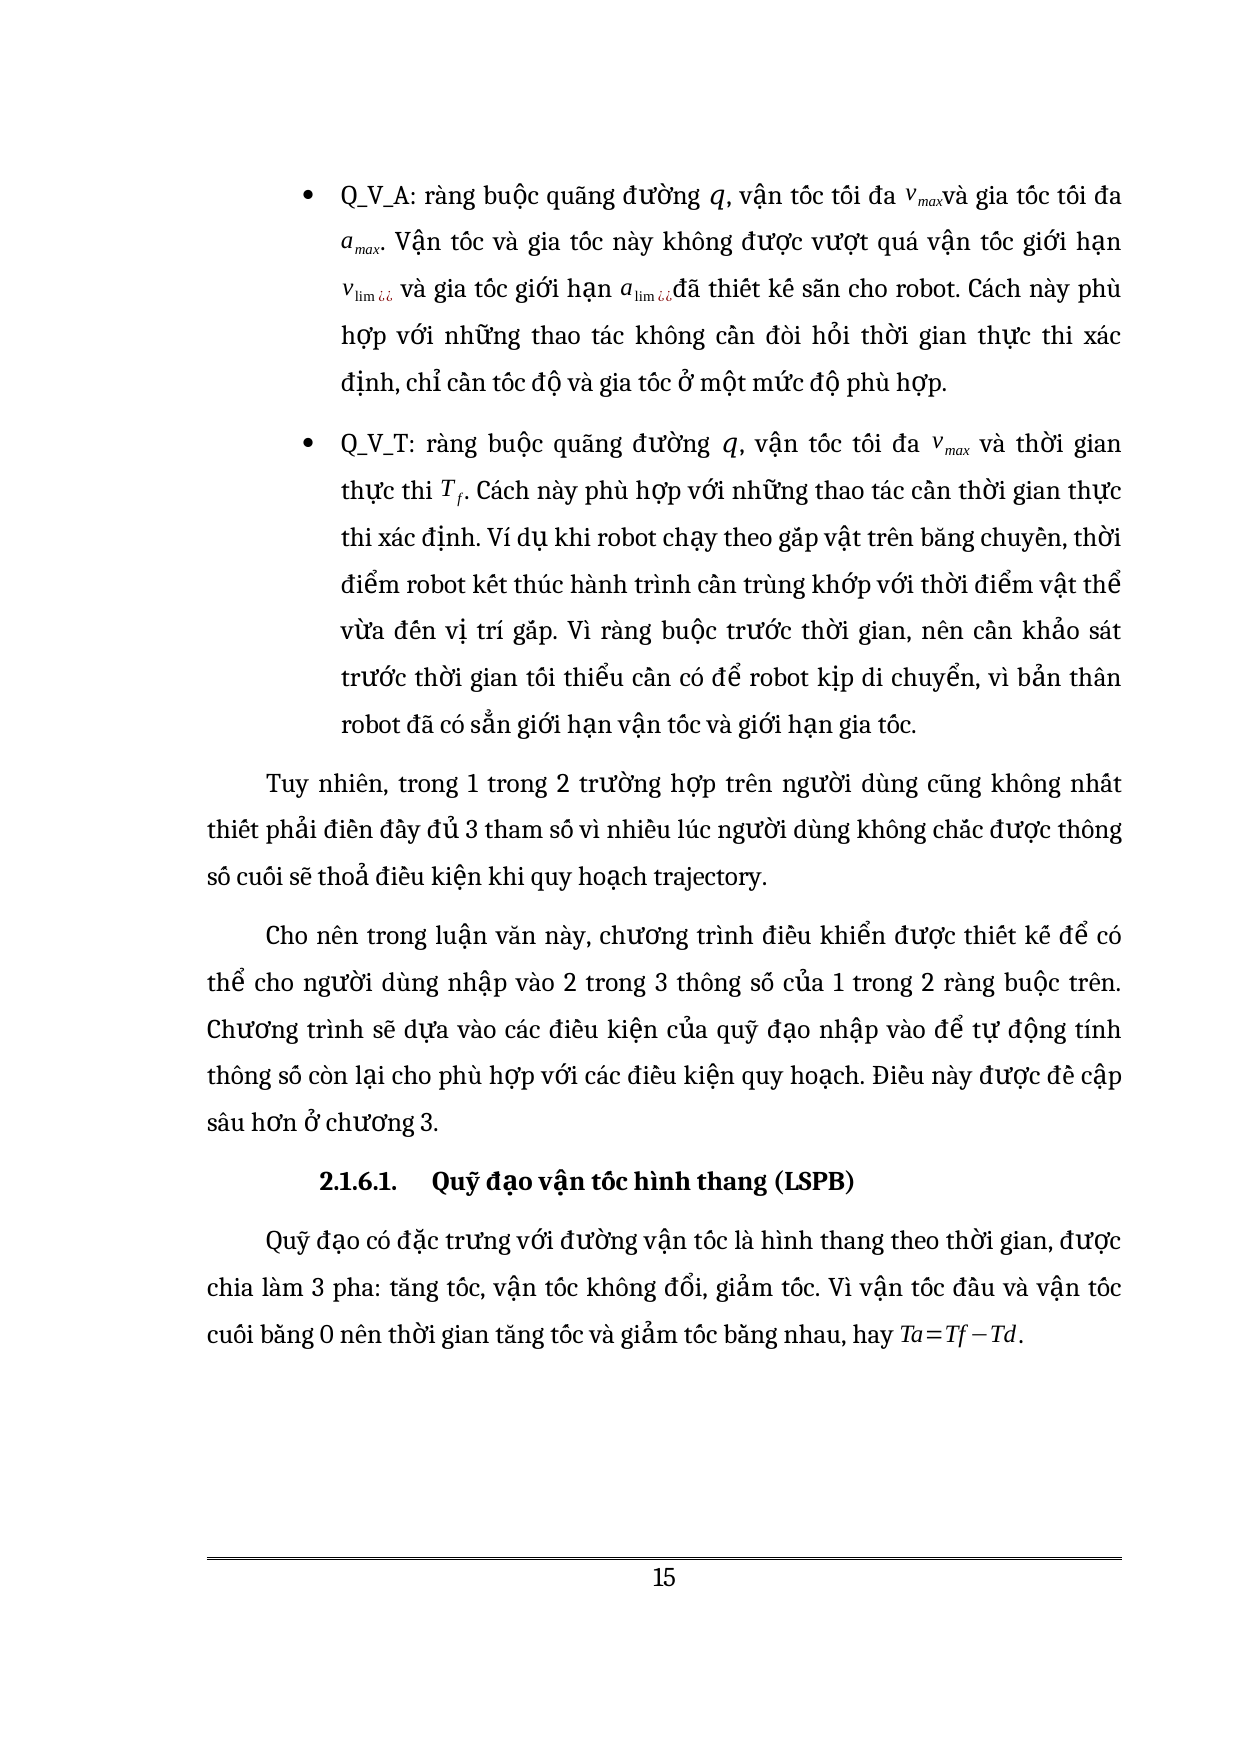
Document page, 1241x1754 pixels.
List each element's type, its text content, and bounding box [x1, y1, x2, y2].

text Cho nên trong luận văn này, chương trình điều khiển được thiết kế để có thể cho người dùng nhập vào 2 trong 3 thông số của 1 trong 2 ràng buộc trên. Chương trình sẽ dựa vào các điều kiện của quỹ đạo nhập vào để tự động tính thông số còn lại cho phù hợp với các điều kiện quy hoạch. Điều này được đề cập sâu hơn ở chương 3. [207, 920, 1122, 1138]
list Q_V_T: ràng buộc quãng đường 𝑞, vận tốc tối đa và thời gian thực thi . Cách này phù hợp với những thao tác cần thời gian thực thi xác định. Ví dụ khi robot chạy theo gắp vật trên băng chuyền, thời điểm robot kết thúc hành trình cần trùng khớp với thời điểm vật thể vừa đến vị trí gắp. Vì ràng buộc trước thời gian, nên cần khảo sát trước thời gian tối thiểu cần có để robot kịp di chuyển, vì bản thân robot đã có sẳn giới hạn vận tốc và giới hạn gia tốc. [303, 426, 1122, 740]
subtitle Quỹ đạo vận tốc hình thang (LSPB) [319, 1166, 1122, 1197]
text Tuy nhiên, trong 1 trong 2 trường hợp trên người dùng cũng không nhất thiết phải điền đầy đủ 3 tham số vì nhiều lúc người dùng không chắc được thông số cuối sẽ thoả điều kiện khi quy hoạch trajectory. [207, 768, 1122, 892]
text Quỹ đạo có đặc trưng với đường vận tốc là hình thang theo thời gian, được chia làm 3 pha: tăng tốc, vận tốc không đổi, giảm tốc. Vì vận tốc đầu và vận tốc cuối bằng 0 nên thời gian tăng tốc và giảm tốc bằng nhau, hay . [207, 1225, 1122, 1350]
list Q_V_A: ràng buộc quãng đường 𝑞, vận tốc tối đa và gia tốc tối đa . Vận tốc và gia tốc này không được vượt quá vận tốc giới hạn và gia tốc giới hạn đã thiết kế sẵn cho robot. Cách này phù hợp với những thao tác không cần đòi hỏi thời gian thực thi xác định, chỉ cần tốc độ và gia tốc ở một mức độ phù hợp. [303, 177, 1122, 398]
